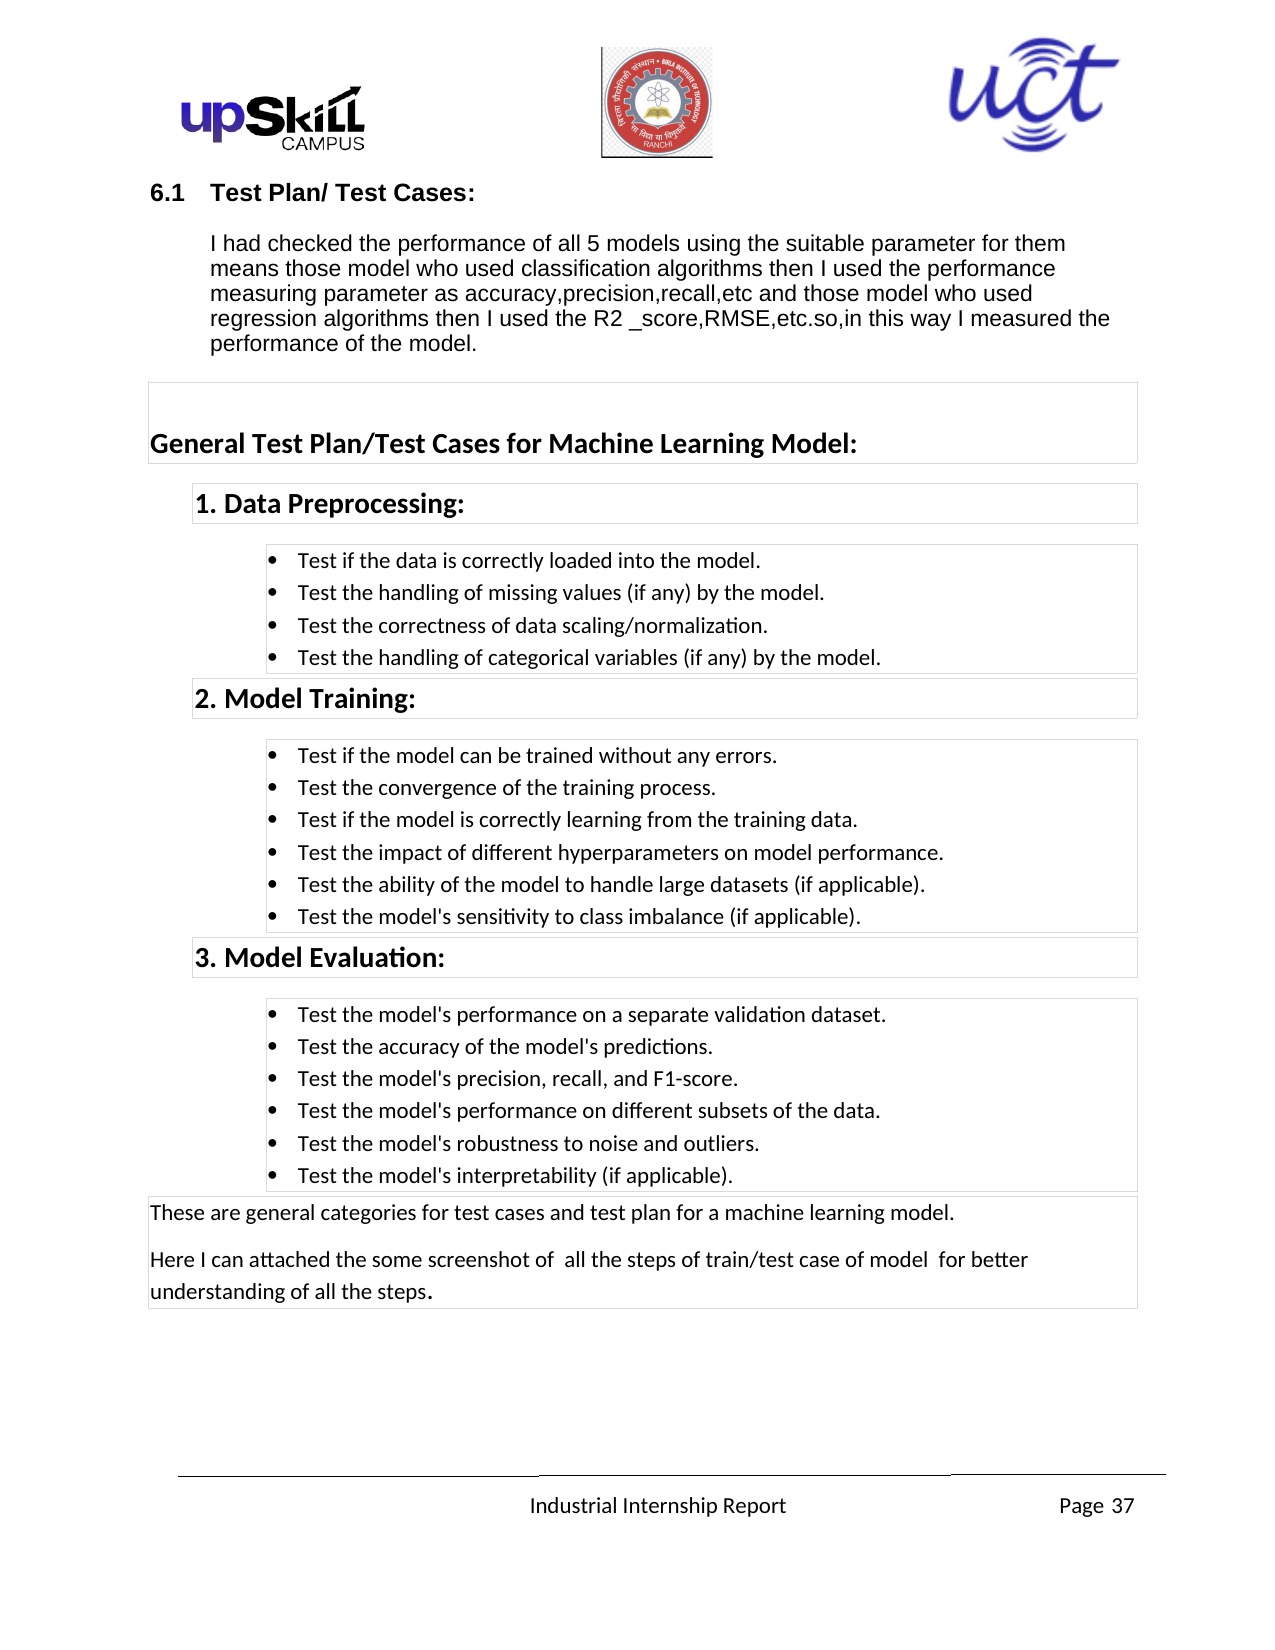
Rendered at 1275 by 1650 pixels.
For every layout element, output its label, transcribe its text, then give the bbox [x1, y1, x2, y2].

list Test the ability of the model to handle large datasets (if applicable). [267, 867, 1137, 898]
list Test if the model can be trained without any errors. [267, 740, 1137, 769]
list Test the model's sensitivity to class imbalance (if applicable). [267, 899, 1137, 932]
subtitle Test Plan/ Test Cases: [150, 181, 1134, 206]
list Test the model's robustness to noise and outliers. [267, 1126, 1137, 1157]
list Test if the model is correctly learning from the training data. [267, 803, 1137, 833]
picture [601, 47, 713, 158]
text These are general categories for test cases and test plan for a machine learning model. [149, 1197, 1137, 1226]
list Model Evaluation: [193, 938, 1137, 977]
list Test the model's interpretability (if applicable). [267, 1158, 1137, 1191]
list Test the correctness of data scaling/normalization. [267, 608, 1137, 639]
picture [150, 73, 396, 154]
list Test the model's precision, recall, and F1-score. [267, 1062, 1137, 1092]
subtitle I had checked the performance of all 5 models using the suitable parameter for them means those model who used classification algorithms then I used the performance measuring parameter as accuracy,precision,recall,etc and those model who used regression algorithms then I used the R2 _score,RMSE,etc.so,in this way I measured the performance of the model. [210, 231, 1134, 356]
list Test the model's performance on a separate validation dataset. [267, 999, 1137, 1028]
picture [946, 28, 1125, 154]
list Model Training: [193, 679, 1137, 718]
list Test if the data is correctly loaded into the model. [267, 545, 1137, 574]
list Test the convergence of the training process. [267, 771, 1137, 801]
list Test the handling of missing values (if any) by the model. [267, 576, 1137, 607]
list Test the accuracy of the model's predictions. [267, 1030, 1137, 1060]
list Test the impact of different hyperparameters on model performance. [267, 835, 1137, 866]
text General Test Plan/Test Cases for Machine Learning Model: [149, 383, 1137, 463]
text Here I can attached the some screenshot of all the steps of train/test case of model for better understanding of all the steps. [149, 1243, 1137, 1308]
list Data Preprocessing: [193, 484, 1137, 523]
list Test the model's performance on different subsets of the data. [267, 1094, 1137, 1125]
list Test the handling of categorical variables (if any) by the model. [267, 640, 1137, 673]
